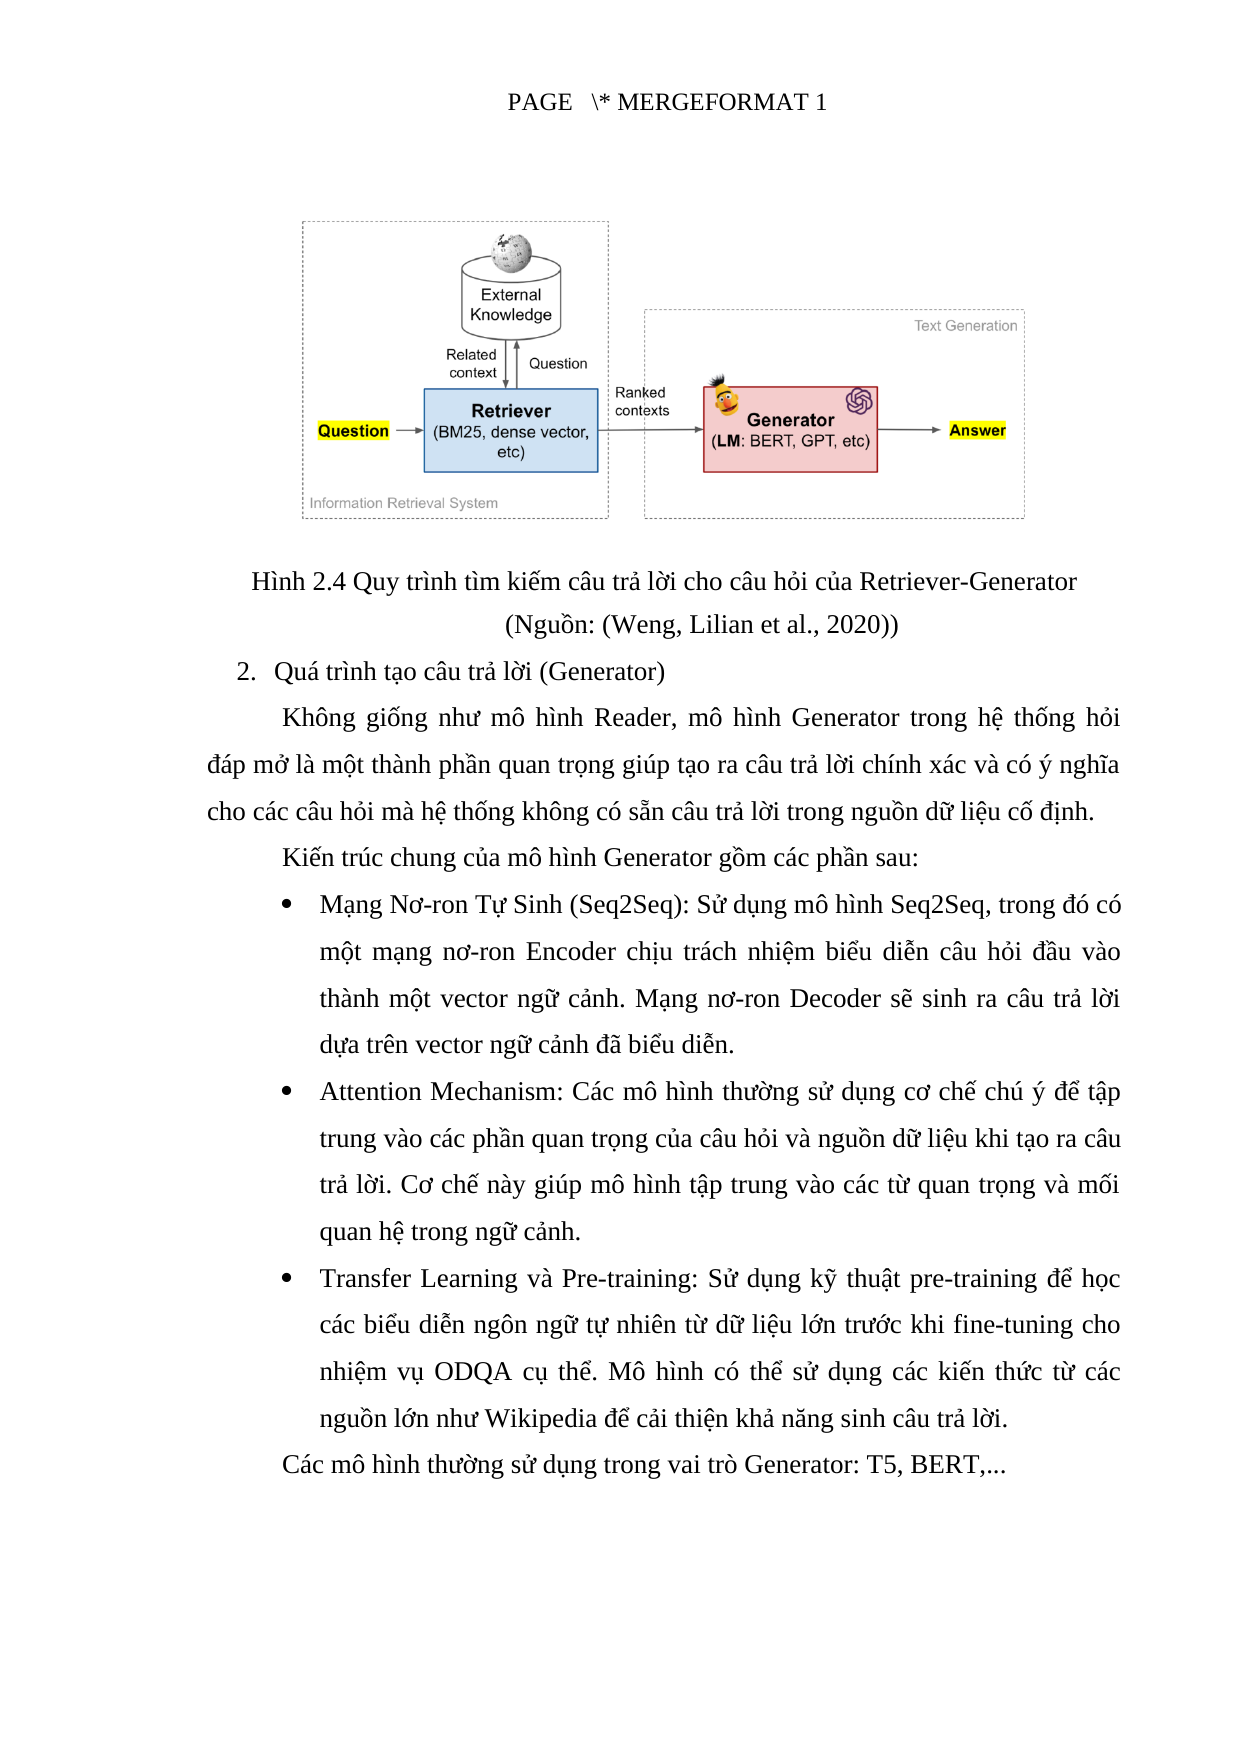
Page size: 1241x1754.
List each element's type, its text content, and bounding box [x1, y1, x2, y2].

text Kiến trúc chung của mô hình Generator gồm các phần sau: [207, 842, 1122, 873]
text Không giống như mô hình Reader, mô hình Generator trong hệ thống hỏi đáp mở là một thành phần quan trọng giúp tạo ra câu trả lời chính xác và có ý nghĩa cho các câu hỏi mà hệ thống không có sẵn câu trả lời trong nguồn dữ liệu cố định. [207, 702, 1122, 826]
text (Nguồn: (Weng, Lilian et al., 2020)) [207, 608, 1122, 639]
list Attention Mechanism: Các mô hình thường sử dụng cơ chế chú ý để tập trung vào các phần quan trọng của câu hỏi và nguồn dữ liệu khi tạo ra câu trả lời. Cơ chế này giúp mô hình tập trung vào các từ quan trọng và mối quan hệ trong ngữ cảnh. [282, 1075, 1122, 1246]
text Hình 2.4 Quy trình tìm kiếm câu trả lời cho câu hỏi của Retriever-Generator [207, 564, 1122, 596]
text Các mô hình thường sử dụng trong vai trò Generator: T5, BERT,... [207, 1448, 1122, 1480]
list Quá trình tạo câu trả lời (Generator) [236, 655, 1122, 686]
list Mạng Nơ-ron Tự Sinh (Seq2Seq): Sử dụng mô hình Seq2Seq, trong đó có một mạng nơ-ron Encoder chịu trách nhiệm biểu diễn câu hỏi đầu vào thành một vector ngữ cảnh. Mạng nơ-ron Decoder sẽ sinh ra câu trả lời dựa trên vector ngữ cảnh đã biểu diễn. [282, 888, 1122, 1059]
list Transfer Learning và Pre-training: Sử dụng kỹ thuật pre-training để học các biểu diễn ngôn ngữ tự nhiên từ dữ liệu lớn trước khi fine-tuning cho nhiệm vụ ODQA cụ thể. Mô hình có thể sử dụng các kiến thức từ các nguồn lớn như Wikipedia để cải thiện khả năng sinh câu trả lời. [282, 1262, 1122, 1433]
picture [289, 206, 1040, 537]
